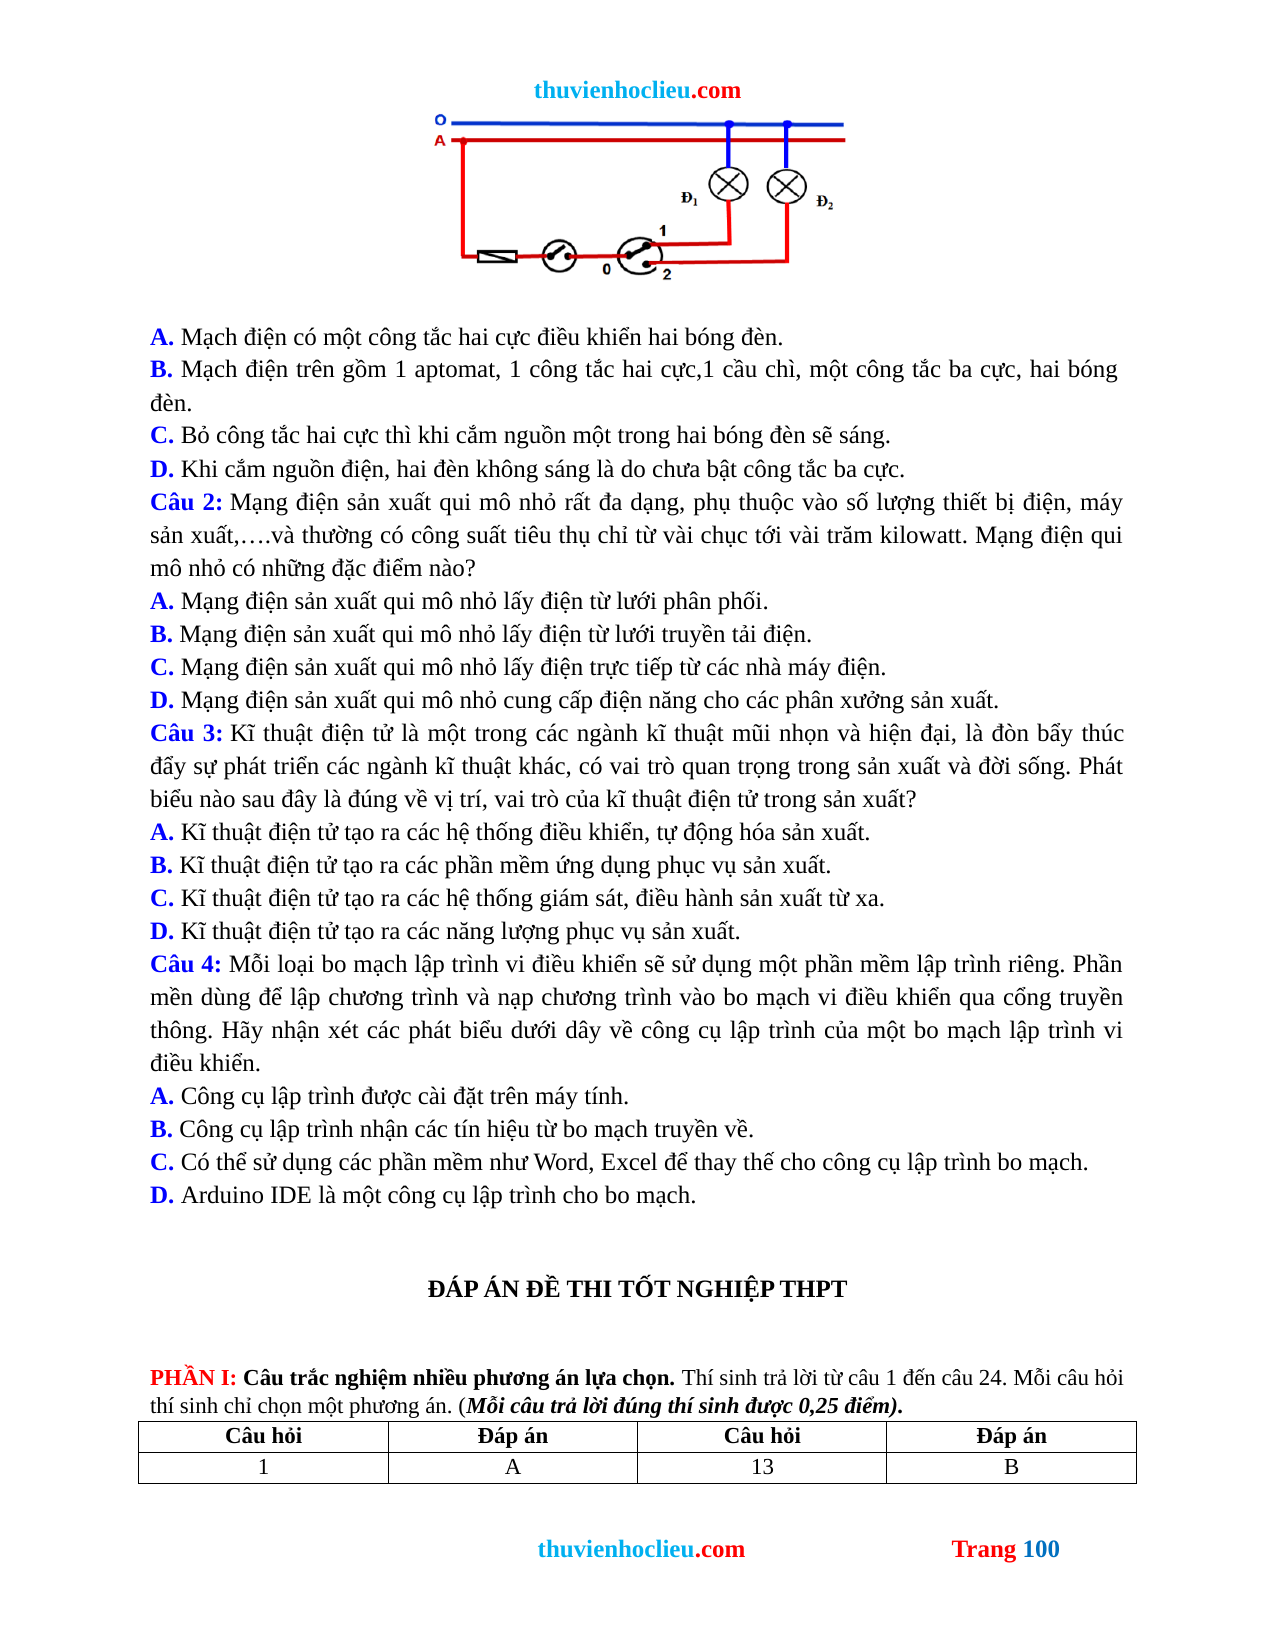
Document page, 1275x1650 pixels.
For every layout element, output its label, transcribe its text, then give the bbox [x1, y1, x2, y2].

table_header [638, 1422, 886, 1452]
text C. Kĩ thuật điện tử tạo ra các hệ thống giám sát, điều hành sản xuất từ xa. [150, 883, 1125, 912]
text ĐÁP ÁN ĐỀ THI TỐT NGHIỆP THPT [150, 1274, 1125, 1303]
text B. Kĩ thuật điện tử tạo ra các phần mềm ứng dụng phục vụ sản xuất. [150, 850, 1125, 879]
text C. Có thể sử dụng các phần mềm như Word, Excel để thay thế cho công cụ lập trình bo mạch. [150, 1147, 1125, 1176]
text B. Mạch điện trên gồm 1 aptomat, 1 công tắc hai cực,1 cầu chì, một công tắc ba cực, hai bóng đèn. [150, 354, 1120, 416]
text C. Mạng điện sản xuất qui mô nhỏ lấy điện trực tiếp từ các nhà máy điện. [150, 652, 1125, 681]
text A. Mạch điện có một công tắc hai cực điều khiển hai bóng đèn. [150, 322, 1120, 350]
text Câu 3: Kĩ thuật điện tử là một trong các ngành kĩ thuật mũi nhọn và hiện đại, là đòn bẩy thúc đẩy sự phát triển các ngành kĩ thuật khác, có vai trò quan trọng trong sản xuất và đời sống. Phát biểu nào sau đây là đúng về vị trí, vai trò của kĩ thuật điện tử trong sản xuất? [150, 718, 1125, 813]
picture [422, 103, 853, 289]
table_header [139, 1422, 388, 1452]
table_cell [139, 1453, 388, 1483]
text A. Công cụ lập trình được cài đặt trên máy tính. [150, 1081, 1125, 1110]
text Câu 2: Mạng điện sản xuất qui mô nhỏ rất đa dạng, phụ thuộc vào số lượng thiết bị điện, máy sản xuất,….và thường có công suất tiêu thụ chỉ từ vài chục tới vài trăm kilowatt. Mạng điện qui mô nhỏ có những đặc điểm nào? [150, 487, 1125, 581]
text Câu 4: Mỗi loại bo mạch lập trình vi điều khiển sẽ sử dụng một phần mềm lập trình riêng. Phần mền dùng để lập chương trình và nạp chương trình vào bo mạch vi điều khiển qua cổng truyền thông. Hãy nhận xét các phát biểu dưới dây về công cụ lập trình của một bo mạch lập trình vi điều khiển. [150, 949, 1125, 1077]
text C. Bỏ công tắc hai cực thì khi cắm nguồn một trong hai bóng đèn sẽ sáng. [150, 421, 1120, 449]
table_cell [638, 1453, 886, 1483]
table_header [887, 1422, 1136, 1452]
text D. Kĩ thuật điện tử tạo ra các năng lượng phục vụ sản xuất. [150, 916, 1125, 945]
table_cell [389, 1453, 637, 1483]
text A. Kĩ thuật điện tử tạo ra các hệ thống điều khiển, tự động hóa sản xuất. [150, 817, 1125, 846]
text PHẦN I: Câu trắc nghiệm nhiều phương án lựa chọn. Thí sinh trả lời từ câu 1 đến câu 24. Mỗi câu hỏi thí sinh chỉ chọn một phương án. (Mỗi câu trả lời đúng thí sinh được 0,25 điểm). [150, 1364, 1125, 1419]
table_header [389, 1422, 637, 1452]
text B. Công cụ lập trình nhận các tín hiệu từ bo mạch truyền về. [150, 1114, 1125, 1143]
text A. Mạng điện sản xuất qui mô nhỏ lấy điện từ lưới phân phối. [150, 586, 1125, 614]
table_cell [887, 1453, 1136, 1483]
text B. Mạng điện sản xuất qui mô nhỏ lấy điện từ lưới truyền tải điện. [150, 619, 1125, 647]
text D. Arduino IDE là một công cụ lập trình cho bo mạch. [150, 1180, 1125, 1209]
text D. Mạng điện sản xuất qui mô nhỏ cung cấp điện năng cho các phân xưởng sản xuất. [150, 685, 1125, 713]
text D. Khi cắm nguồn điện, hai đèn không sáng là do chưa bật công tắc ba cực. [150, 454, 1120, 482]
